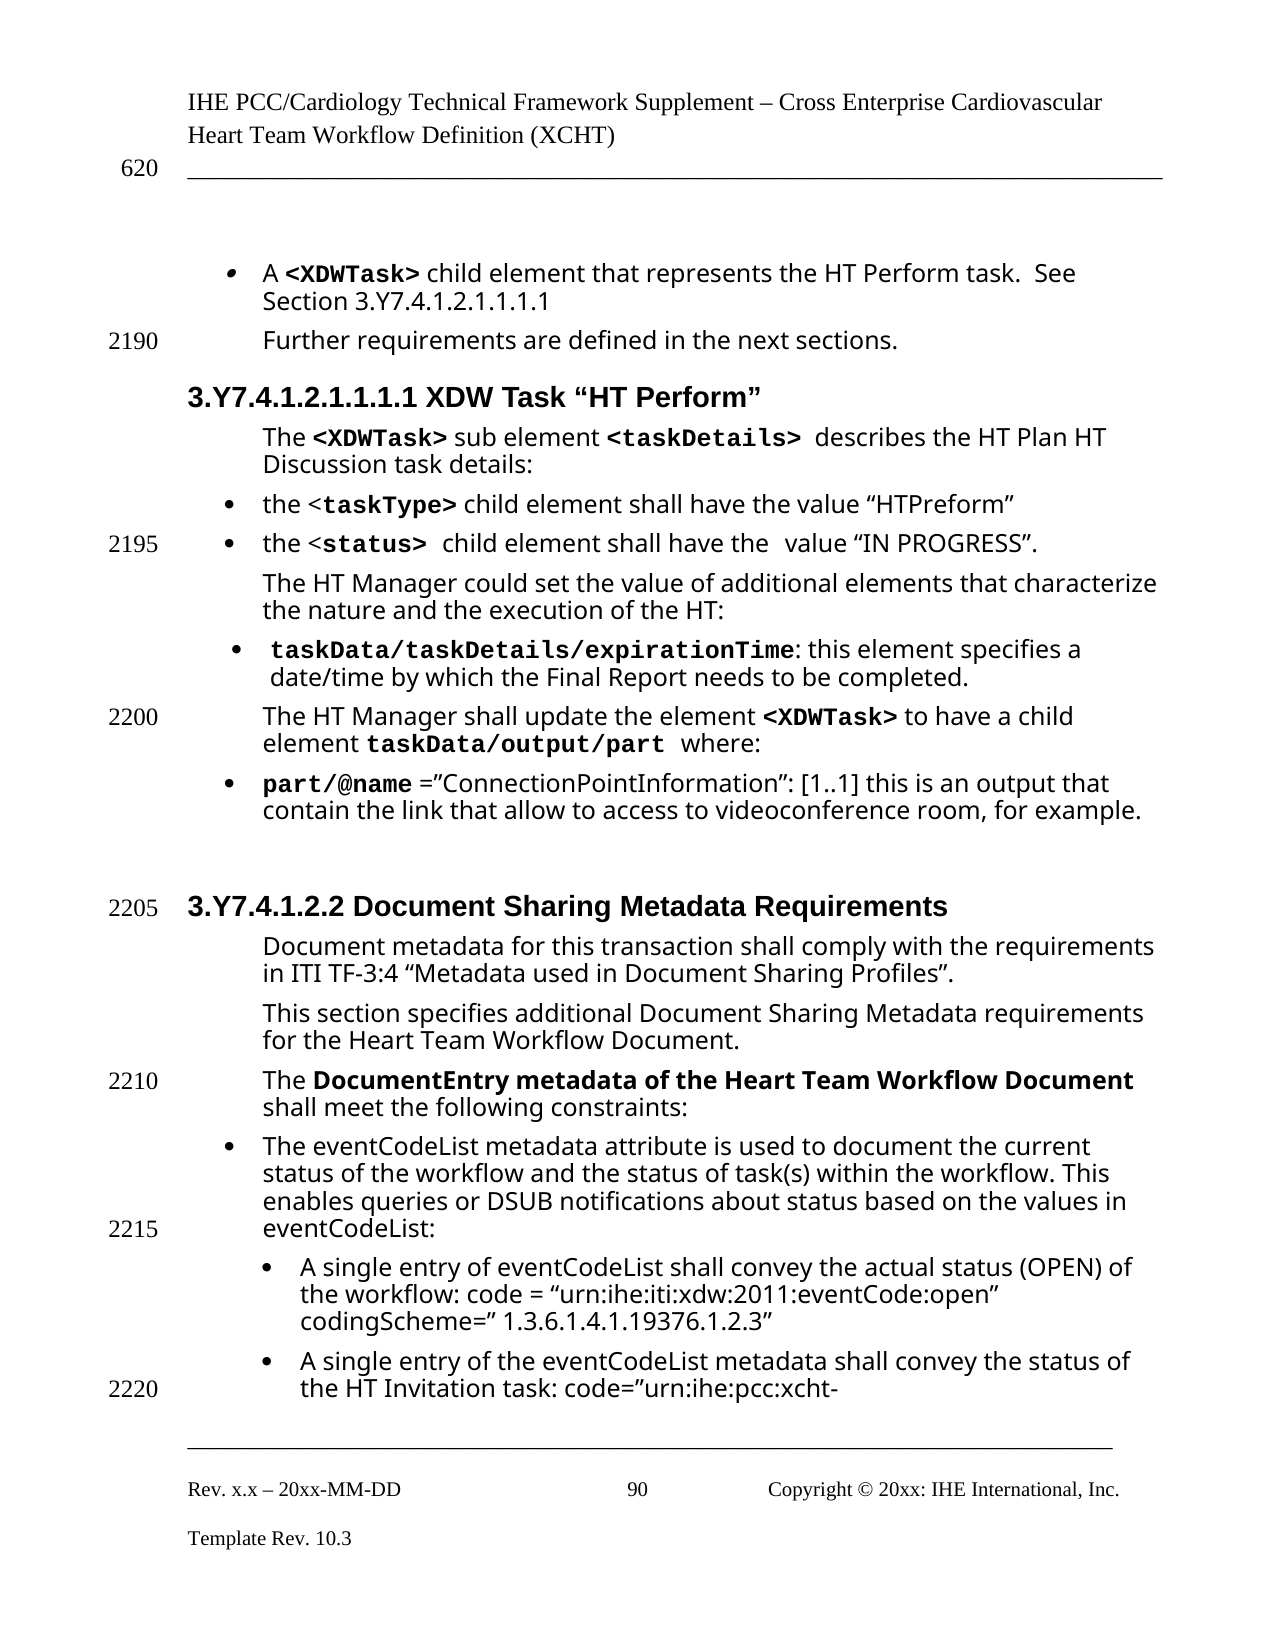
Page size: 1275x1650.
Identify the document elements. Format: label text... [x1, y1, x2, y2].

subtitle 3.Y7.4.1.2.2 Document Sharing Metadata Requirements [187, 889, 1162, 923]
list A <XDWTask> child element that represents the HT Perform task. See Section 3.Y7.4.1.2.1.1.1.1 [225, 261, 1162, 315]
text Further requirements are defined in the next sections. [262, 328, 1162, 355]
text This section specifies additional Document Sharing Metadata requirements for the Heart Team Workflow Document. [262, 1001, 1162, 1055]
text The DocumentEntry metadata of the Heart Team Workflow Document shall meet the following constraints: [262, 1067, 1162, 1122]
list the <status> child element shall have the value “IN PROGRESS”. [225, 531, 1162, 558]
list taskData/taskDetails/expirationTime: this element specifies a date/time by which the Final Report needs to be completed. [232, 637, 1162, 691]
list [262, 1349, 1162, 1403]
list A single entry of eventCodeList shall convey the actual status (OPEN) of the workflow: code = “urn:ihe:iti:xdw:2011:eventCode:open” codingScheme=” 1.3.6.1.4.1.19376.1.2.3” [262, 1255, 1162, 1336]
text Document metadata for this transaction shall comply with the requirements in ITI TF-3:4 “Metadata used in Document Sharing Profiles”. [262, 934, 1162, 988]
list part/@name =”ConnectionPointInformation”: [1..1] this is an output that contain the link that allow to access to videoconference room, for example. [225, 771, 1162, 825]
list the <taskType> child element shall have the value “HTPreform” [225, 491, 1162, 518]
text The HT Manager could set the value of additional elements that characterize the nature and the execution of the HT: [262, 571, 1162, 625]
text The <XDWTask> sub element <taskDetails> describes the HT Plan HT Discussion task details: [262, 425, 1162, 479]
subtitle 3.Y7.4.1.2.1.1.1.1 XDW Task “HT Perform” [187, 380, 1162, 413]
text The HT Manager shall update the element <XDWTask> to have a child element taskData/output/part where: [262, 704, 1162, 758]
list The eventCodeList metadata attribute is used to document the current status of the workflow and the status of task(s) within the workflow. This enables queries or DSUB notifications about status based on the values in eventCodeList: [225, 1134, 1162, 1242]
